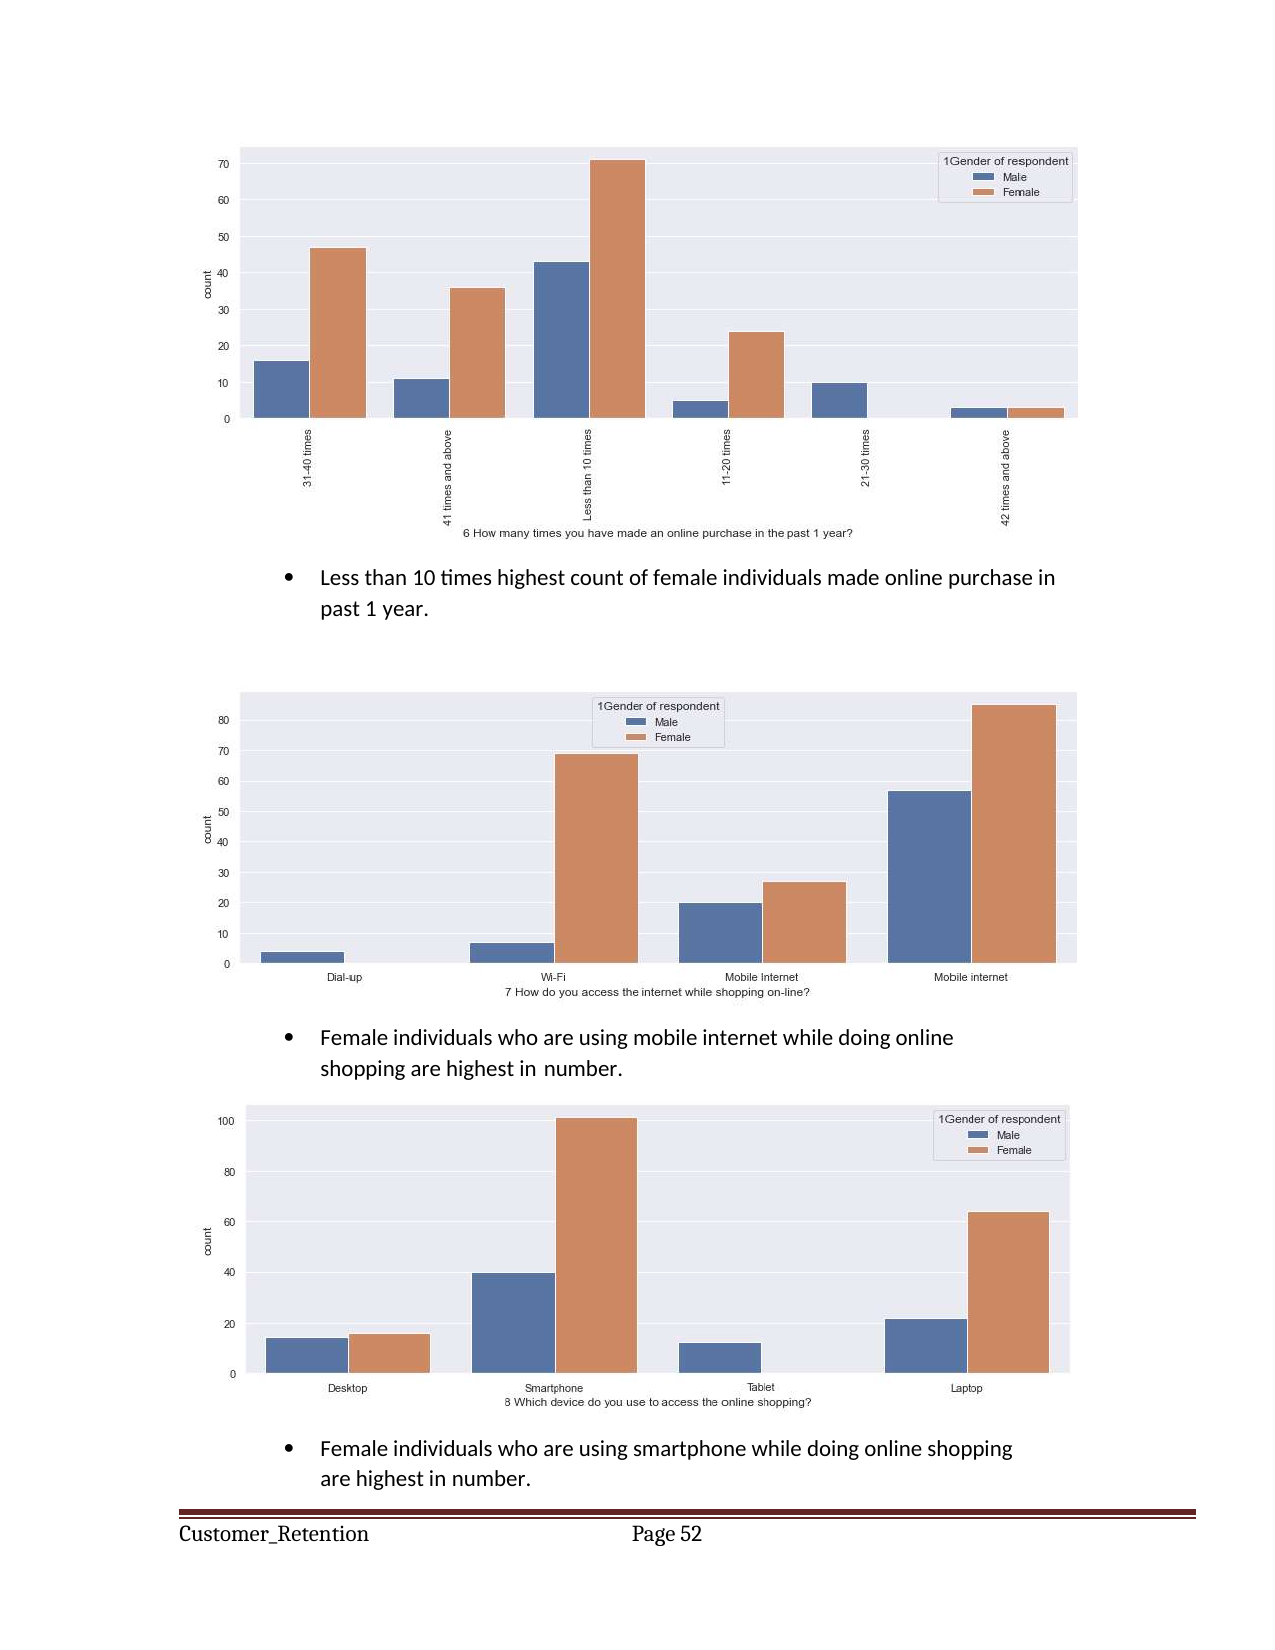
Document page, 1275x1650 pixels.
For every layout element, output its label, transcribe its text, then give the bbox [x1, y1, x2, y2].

list Less than 10 times highest count of female individuals made online purchase in past 1 year. [285, 563, 1069, 622]
picture [195, 141, 1083, 547]
list Female individuals who are using smartphone while doing online shopping are highest in number. [285, 1414, 1047, 1492]
list Female individuals who are using mobile internet while doing online shopping are highest in number. [285, 1006, 987, 1082]
picture [195, 1100, 1075, 1414]
picture [195, 686, 1082, 1006]
